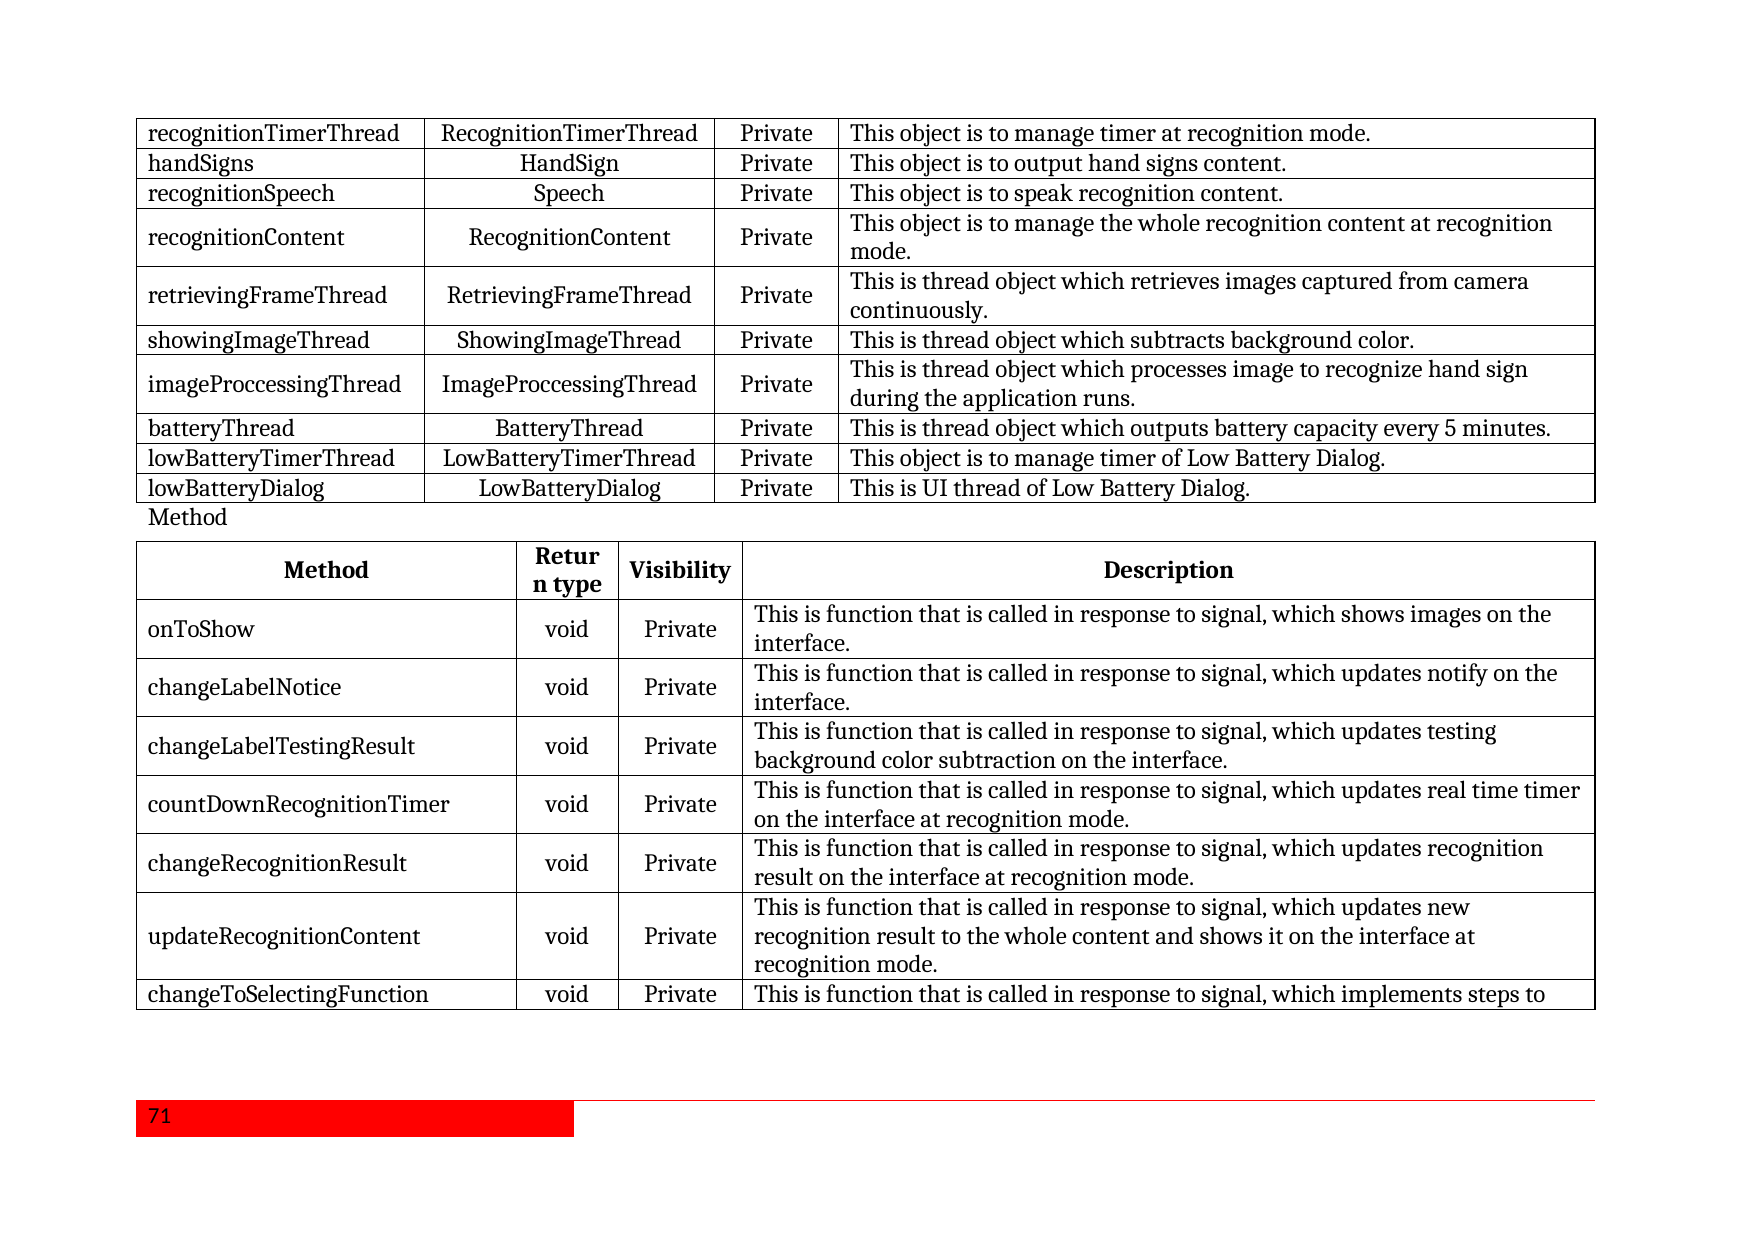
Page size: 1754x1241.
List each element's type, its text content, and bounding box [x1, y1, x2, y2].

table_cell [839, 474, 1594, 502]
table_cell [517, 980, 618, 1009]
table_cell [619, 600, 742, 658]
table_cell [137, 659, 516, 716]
table_cell Speech [425, 179, 714, 207]
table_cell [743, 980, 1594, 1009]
table_cell Private [715, 179, 838, 207]
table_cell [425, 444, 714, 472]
table_cell This is thread object which processes image to recognize hand sign during the application runs. [839, 355, 1594, 413]
subtitle Method [148, 503, 1606, 532]
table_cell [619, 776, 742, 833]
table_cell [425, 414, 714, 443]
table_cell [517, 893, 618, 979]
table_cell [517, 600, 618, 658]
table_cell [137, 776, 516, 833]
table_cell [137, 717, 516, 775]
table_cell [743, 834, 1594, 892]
table_cell recognitionContent [137, 209, 424, 266]
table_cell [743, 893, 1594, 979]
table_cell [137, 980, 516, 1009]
table_cell RecognitionTimerThread [425, 119, 714, 148]
table_cell retrievingFrameThread [137, 267, 424, 324]
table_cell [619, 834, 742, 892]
table_cell ImageProccessingThread [425, 355, 714, 413]
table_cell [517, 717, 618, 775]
table_cell ShowingImageThread [425, 326, 714, 354]
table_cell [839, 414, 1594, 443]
table_cell Private [715, 149, 838, 178]
table_cell This object is to manage timer at recognition mode. [839, 119, 1594, 148]
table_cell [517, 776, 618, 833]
table_cell Private [715, 209, 838, 266]
table_cell HandSign [425, 149, 714, 178]
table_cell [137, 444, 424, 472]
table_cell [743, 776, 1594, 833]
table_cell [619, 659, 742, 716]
table_cell This object is to manage the whole recognition content at recognition mode. [839, 209, 1594, 266]
table_cell recognitionTimerThread [137, 119, 424, 148]
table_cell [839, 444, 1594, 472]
table_cell This is thread object which subtracts background color. [839, 326, 1594, 354]
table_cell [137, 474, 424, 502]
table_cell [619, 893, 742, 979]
table_cell This is thread object which retrieves images captured from camera continuously. [839, 267, 1594, 324]
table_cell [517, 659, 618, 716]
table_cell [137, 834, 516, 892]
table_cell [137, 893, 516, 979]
table_cell This object is to speak recognition content. [839, 179, 1594, 207]
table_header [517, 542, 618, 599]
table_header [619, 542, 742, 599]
table_cell handSigns [137, 149, 424, 178]
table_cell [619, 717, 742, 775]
table_cell recognitionSpeech [137, 179, 424, 207]
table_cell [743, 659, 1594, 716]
table_cell Private [715, 355, 838, 413]
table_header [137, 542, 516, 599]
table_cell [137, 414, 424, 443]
table_cell This object is to output hand signs content. [839, 149, 1594, 178]
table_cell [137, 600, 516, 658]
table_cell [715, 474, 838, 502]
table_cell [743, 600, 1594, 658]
table_cell showingImageThread [137, 326, 424, 354]
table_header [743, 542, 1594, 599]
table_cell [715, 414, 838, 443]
table_cell RetrievingFrameThread [425, 267, 714, 324]
table_cell Private [715, 326, 838, 354]
table_cell Private [715, 267, 838, 324]
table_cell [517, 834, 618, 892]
table_cell RecognitionContent [425, 209, 714, 266]
table_cell imageProccessingThread [137, 355, 424, 413]
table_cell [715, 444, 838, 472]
table_cell Private [715, 119, 838, 148]
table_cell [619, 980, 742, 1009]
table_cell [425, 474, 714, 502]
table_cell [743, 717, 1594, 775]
